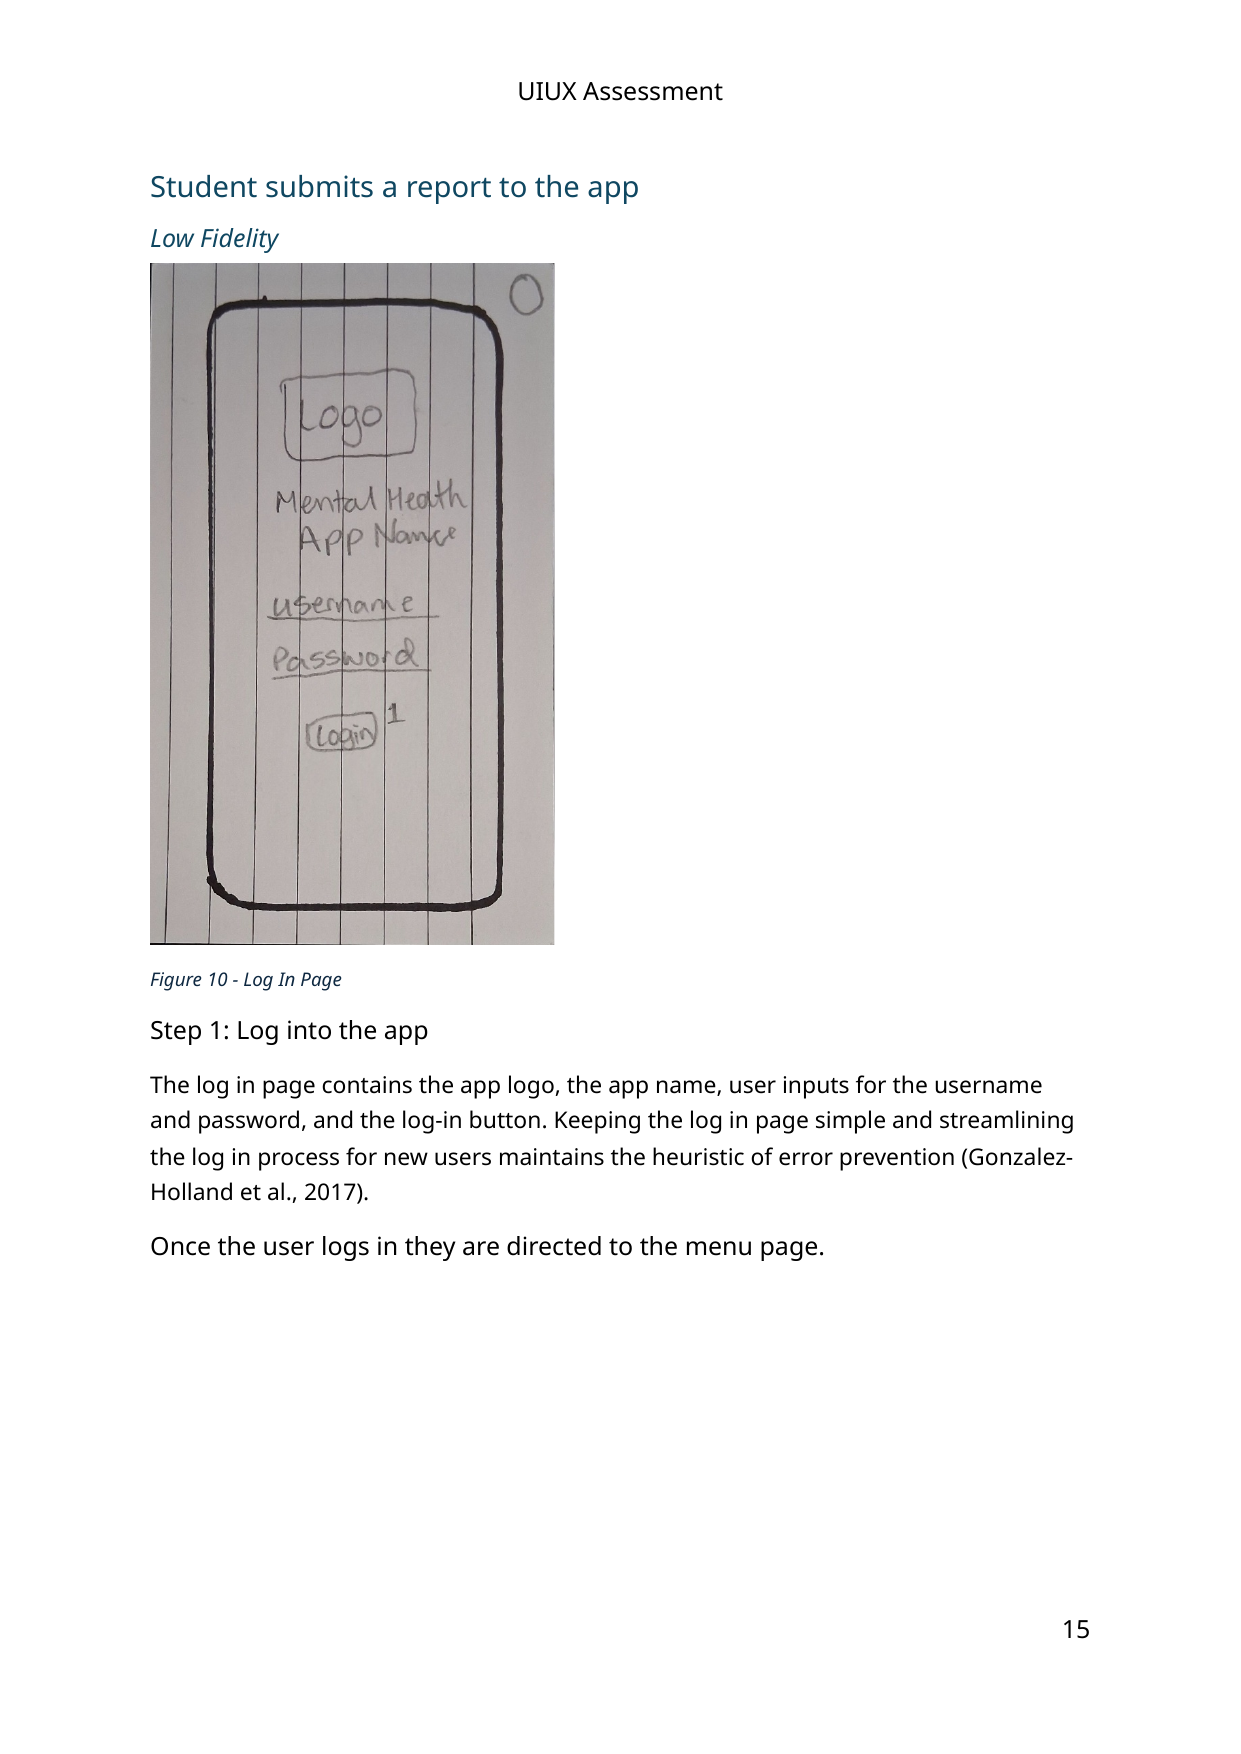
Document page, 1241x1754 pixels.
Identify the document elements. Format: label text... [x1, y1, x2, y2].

text Once the user logs in they are directed to the menu page. [150, 1229, 1090, 1263]
picture [150, 263, 555, 945]
subtitle Student submits a report to the app [150, 167, 1090, 206]
text The log in page contains the app logo, the app name, user inputs for the username and password, and the log-in button. Keeping the log in page simple and streamlining the log in process for new users maintains the heuristic of error prevention (Gonzalez-Holland et al., 2017). [150, 1068, 1090, 1208]
subtitle Low Fidelity [150, 221, 1090, 255]
text Step 1: Log into the app [150, 1013, 1090, 1047]
text Figure 10 - Log In Page [150, 966, 1090, 992]
